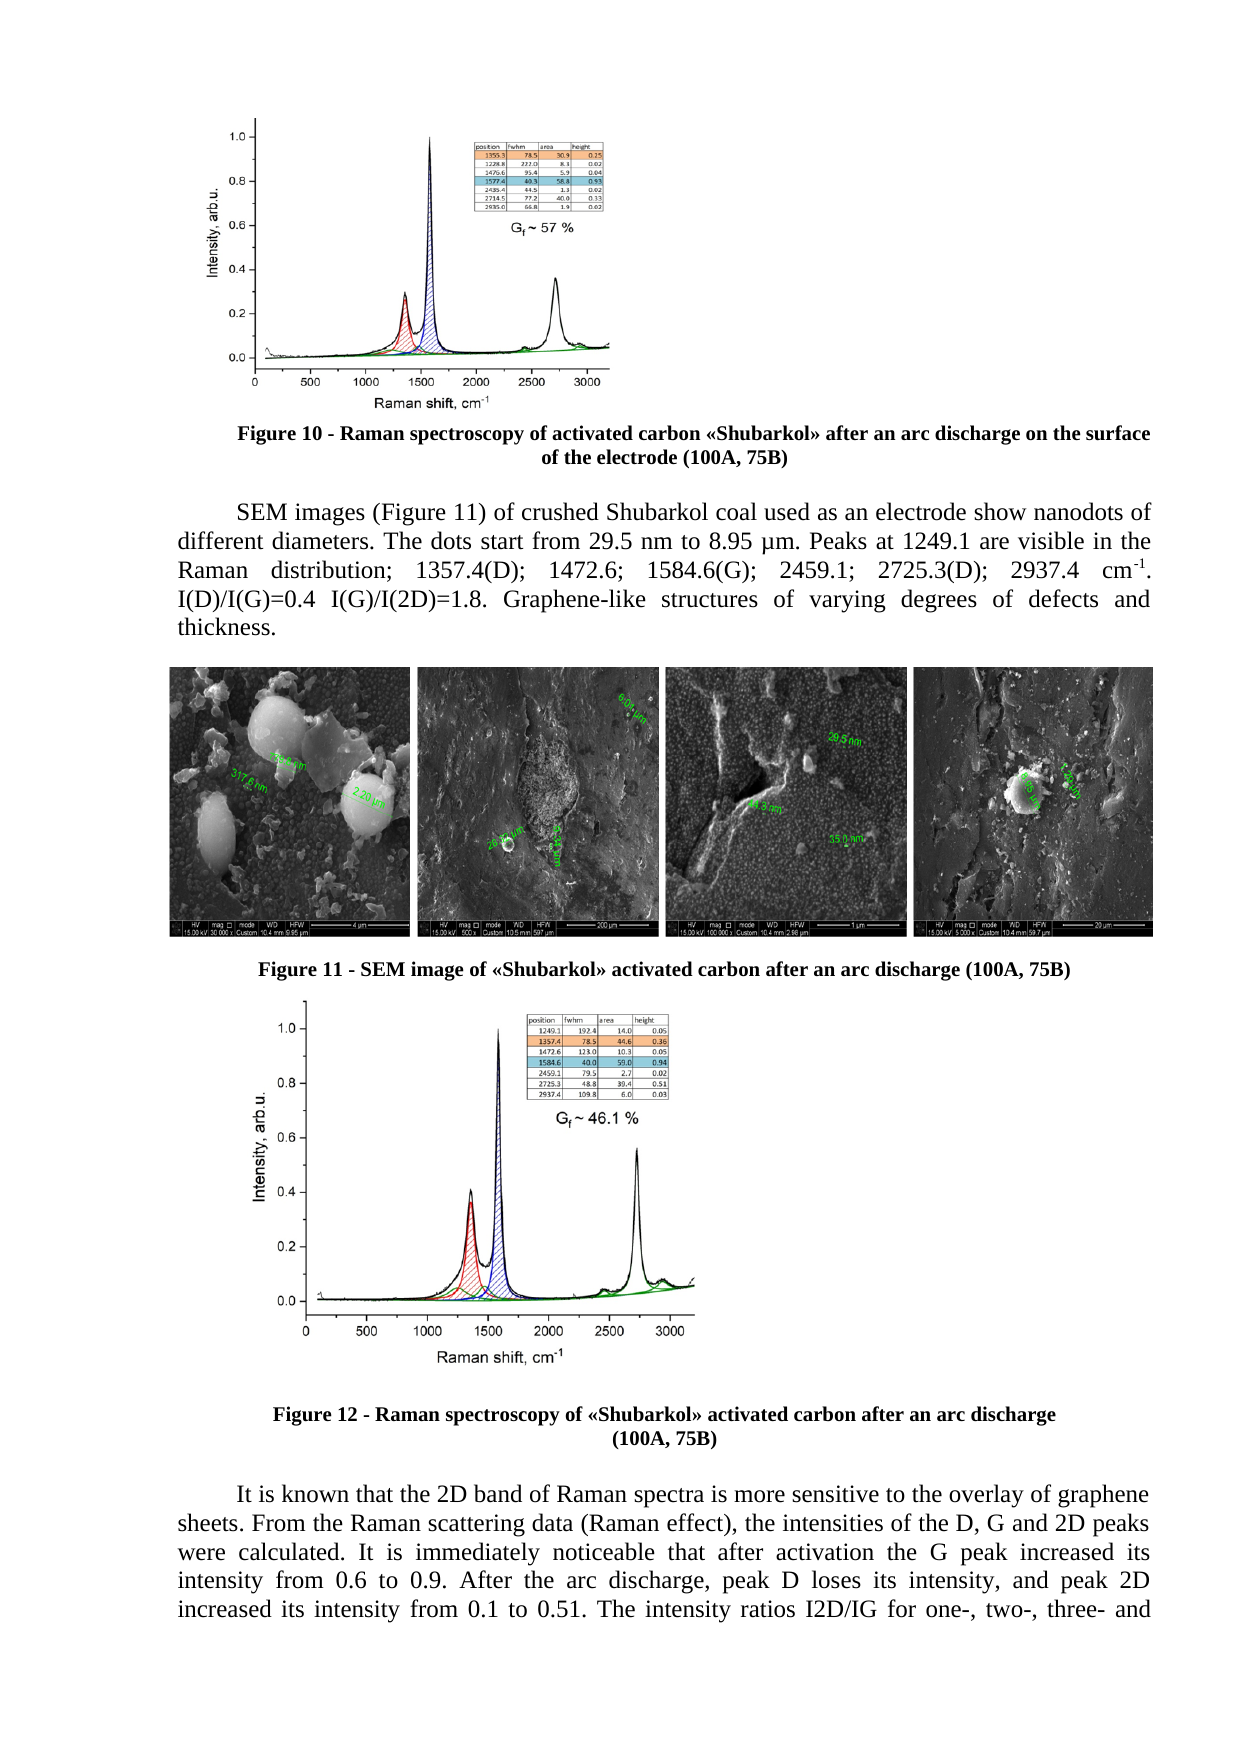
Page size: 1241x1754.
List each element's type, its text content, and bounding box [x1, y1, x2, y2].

picture [236, 981, 706, 1374]
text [177, 1479, 1152, 1623]
text Figure 11 - SEM image of «Shubarkol» activated carbon after an arc discharge (100A, 75B) [177, 957, 1152, 981]
text Figure 12 - Raman spectroscopy of «Shubarkol» activated carbon after an arc discharge [177, 1402, 1152, 1426]
picture [162, 641, 1153, 957]
text (100A, 75B) [177, 1426, 1152, 1450]
picture [177, 118, 664, 421]
text Figure 10 - Raman spectroscopy of activated carbon «Shubarkol» after an arc discharge on the surface of the electrode (100A, 75B) [177, 421, 1152, 469]
text SEM images (Figure 11) of crushed Shubarkol coal used as an electrode show nanodots of different diameters. The dots start from 29.5 nm to 8.95 µm. Peaks at 1249.1 are visible in the Raman distribution; 1357.4(D); 1472.6; 1584.6(G); 2459.1; 2725.3(D); 2937.4 cm-1. I(D)/I(G)=0.4 I(G)/I(2D)=1.8. Graphene-like structures of varying degrees of defects and thickness. [177, 497, 1152, 641]
